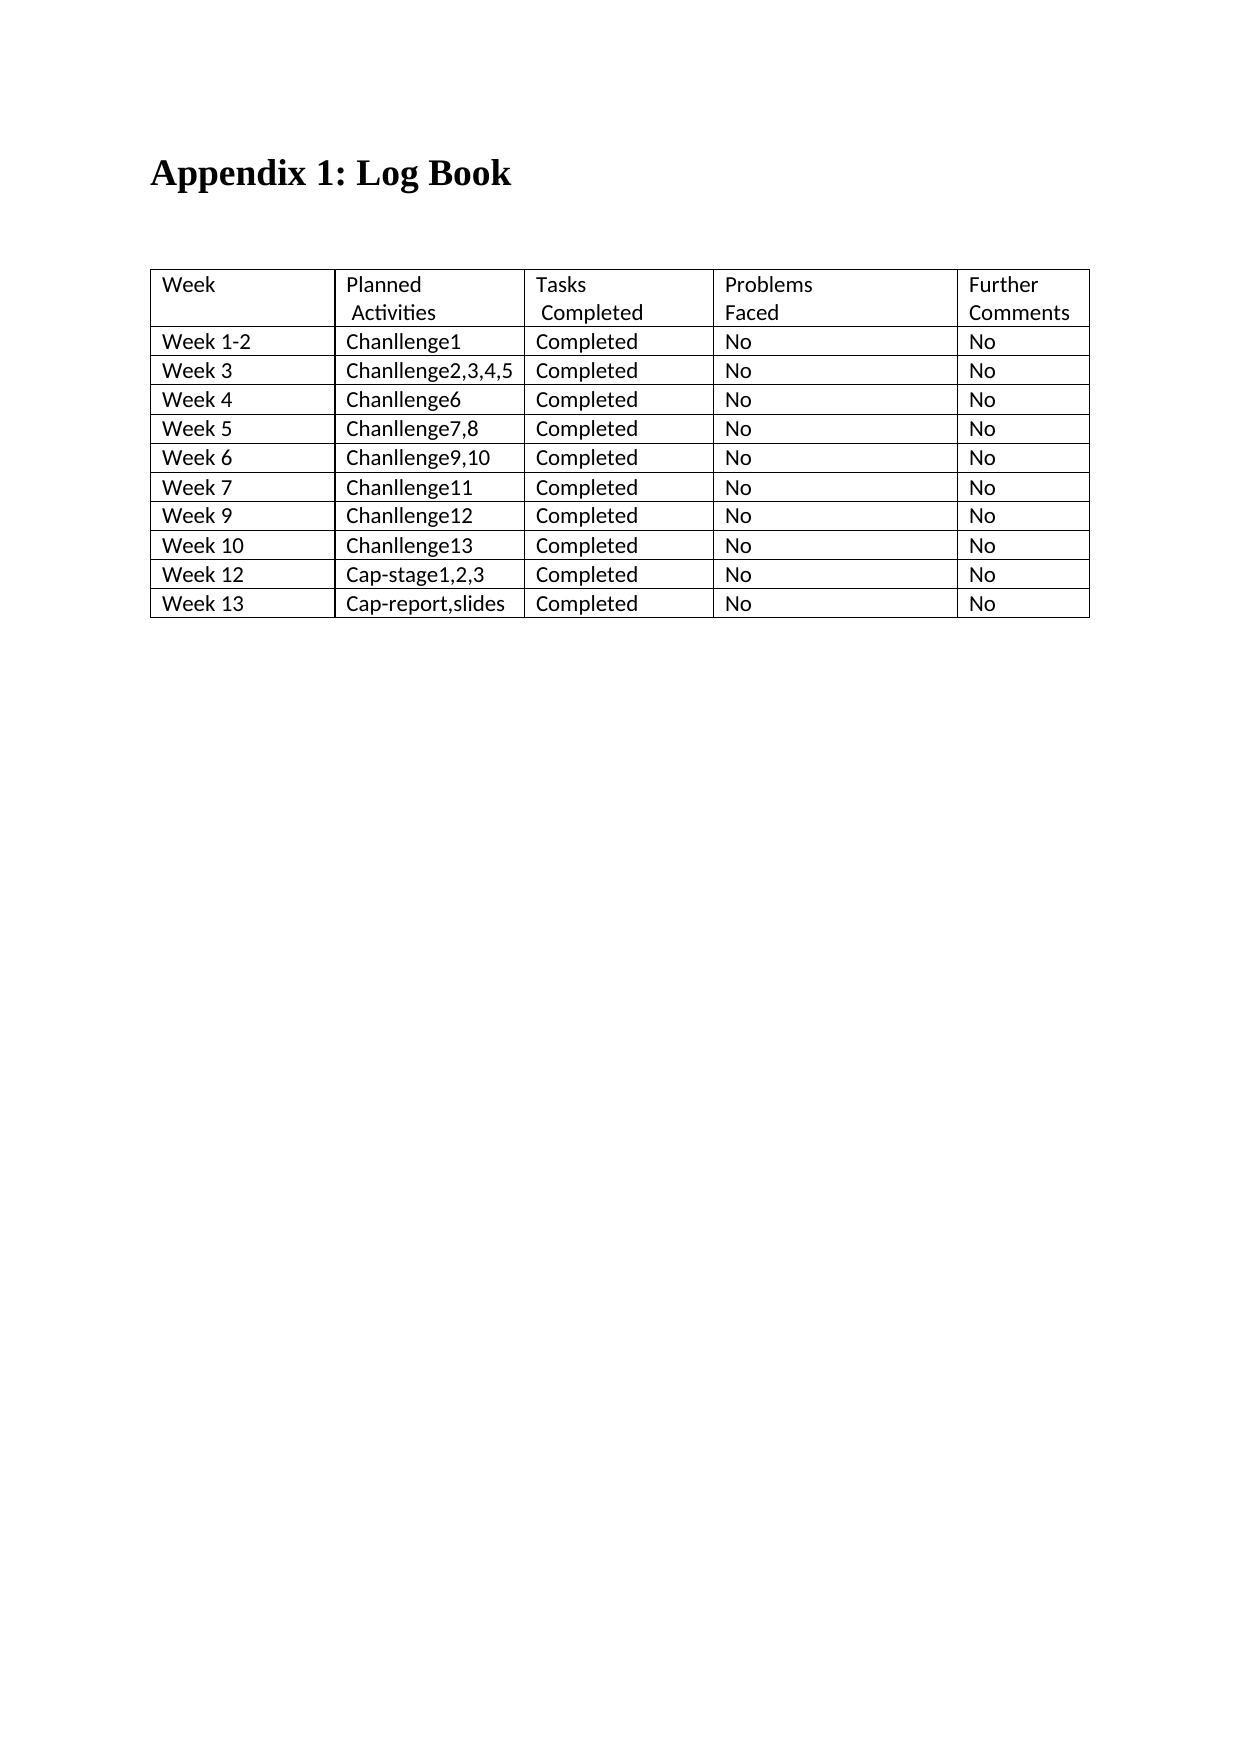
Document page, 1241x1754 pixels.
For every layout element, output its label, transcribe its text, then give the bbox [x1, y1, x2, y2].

table_cell Chanllenge6 [336, 385, 524, 413]
table_cell No [714, 444, 957, 472]
table_cell Completed [525, 327, 713, 355]
table_cell No [714, 560, 957, 588]
table_cell No [714, 356, 957, 384]
table_cell Week 7 [151, 473, 334, 501]
table_cell Week 9 [151, 502, 334, 530]
table_header Problems Faced [714, 270, 957, 326]
table_cell Completed [525, 560, 713, 588]
table_cell Chanllenge2,3,4,5 [336, 356, 524, 384]
table_header Week [151, 270, 334, 326]
table_cell Week 3 [151, 356, 334, 384]
table_cell Week 12 [151, 560, 334, 588]
table_header Tasks Completed [525, 270, 713, 326]
table_cell Week 6 [151, 444, 334, 472]
table_header Planned Activities [336, 270, 524, 326]
subtitle Appendix 1: Log Book [150, 150, 1090, 193]
table_cell Chanllenge1 [336, 327, 524, 355]
table_cell No [714, 385, 957, 413]
table_cell No [958, 444, 1089, 472]
table_cell Cap-report,slides [336, 589, 524, 617]
table_cell Chanllenge9,10 [336, 444, 524, 472]
table_cell No [958, 560, 1089, 588]
table_cell No [714, 473, 957, 501]
table_cell No [958, 502, 1089, 530]
table_cell Completed [525, 415, 713, 442]
table_cell Completed [525, 444, 713, 472]
table_cell No [714, 589, 957, 617]
table_cell No [714, 327, 957, 355]
table_cell No [714, 531, 957, 559]
table_cell Chanllenge13 [336, 531, 524, 559]
table_cell No [958, 589, 1089, 617]
table_cell Completed [525, 531, 713, 559]
table_cell Week 13 [151, 589, 334, 617]
table_cell Week 10 [151, 531, 334, 559]
table_cell Chanllenge7,8 [336, 415, 524, 442]
table_cell Completed [525, 356, 713, 384]
table_cell Cap-stage1,2,3 [336, 560, 524, 588]
table_cell No [958, 531, 1089, 559]
table_cell No [714, 415, 957, 442]
table_cell No [958, 473, 1089, 501]
table_cell Completed [525, 589, 713, 617]
table_header Further Comments [958, 270, 1089, 326]
table_cell Completed [525, 385, 713, 413]
table_cell No [958, 385, 1089, 413]
table_cell Completed [525, 502, 713, 530]
table_cell Week 5 [151, 415, 334, 442]
table_cell Week 1-2 [151, 327, 334, 355]
table_cell Chanllenge11 [336, 473, 524, 501]
table_cell No [958, 327, 1089, 355]
table_cell No [714, 502, 957, 530]
table_cell No [958, 356, 1089, 384]
table_cell Chanllenge12 [336, 502, 524, 530]
table_cell No [958, 415, 1089, 442]
table_cell Completed [525, 473, 713, 501]
table_cell Week 4 [151, 385, 334, 413]
